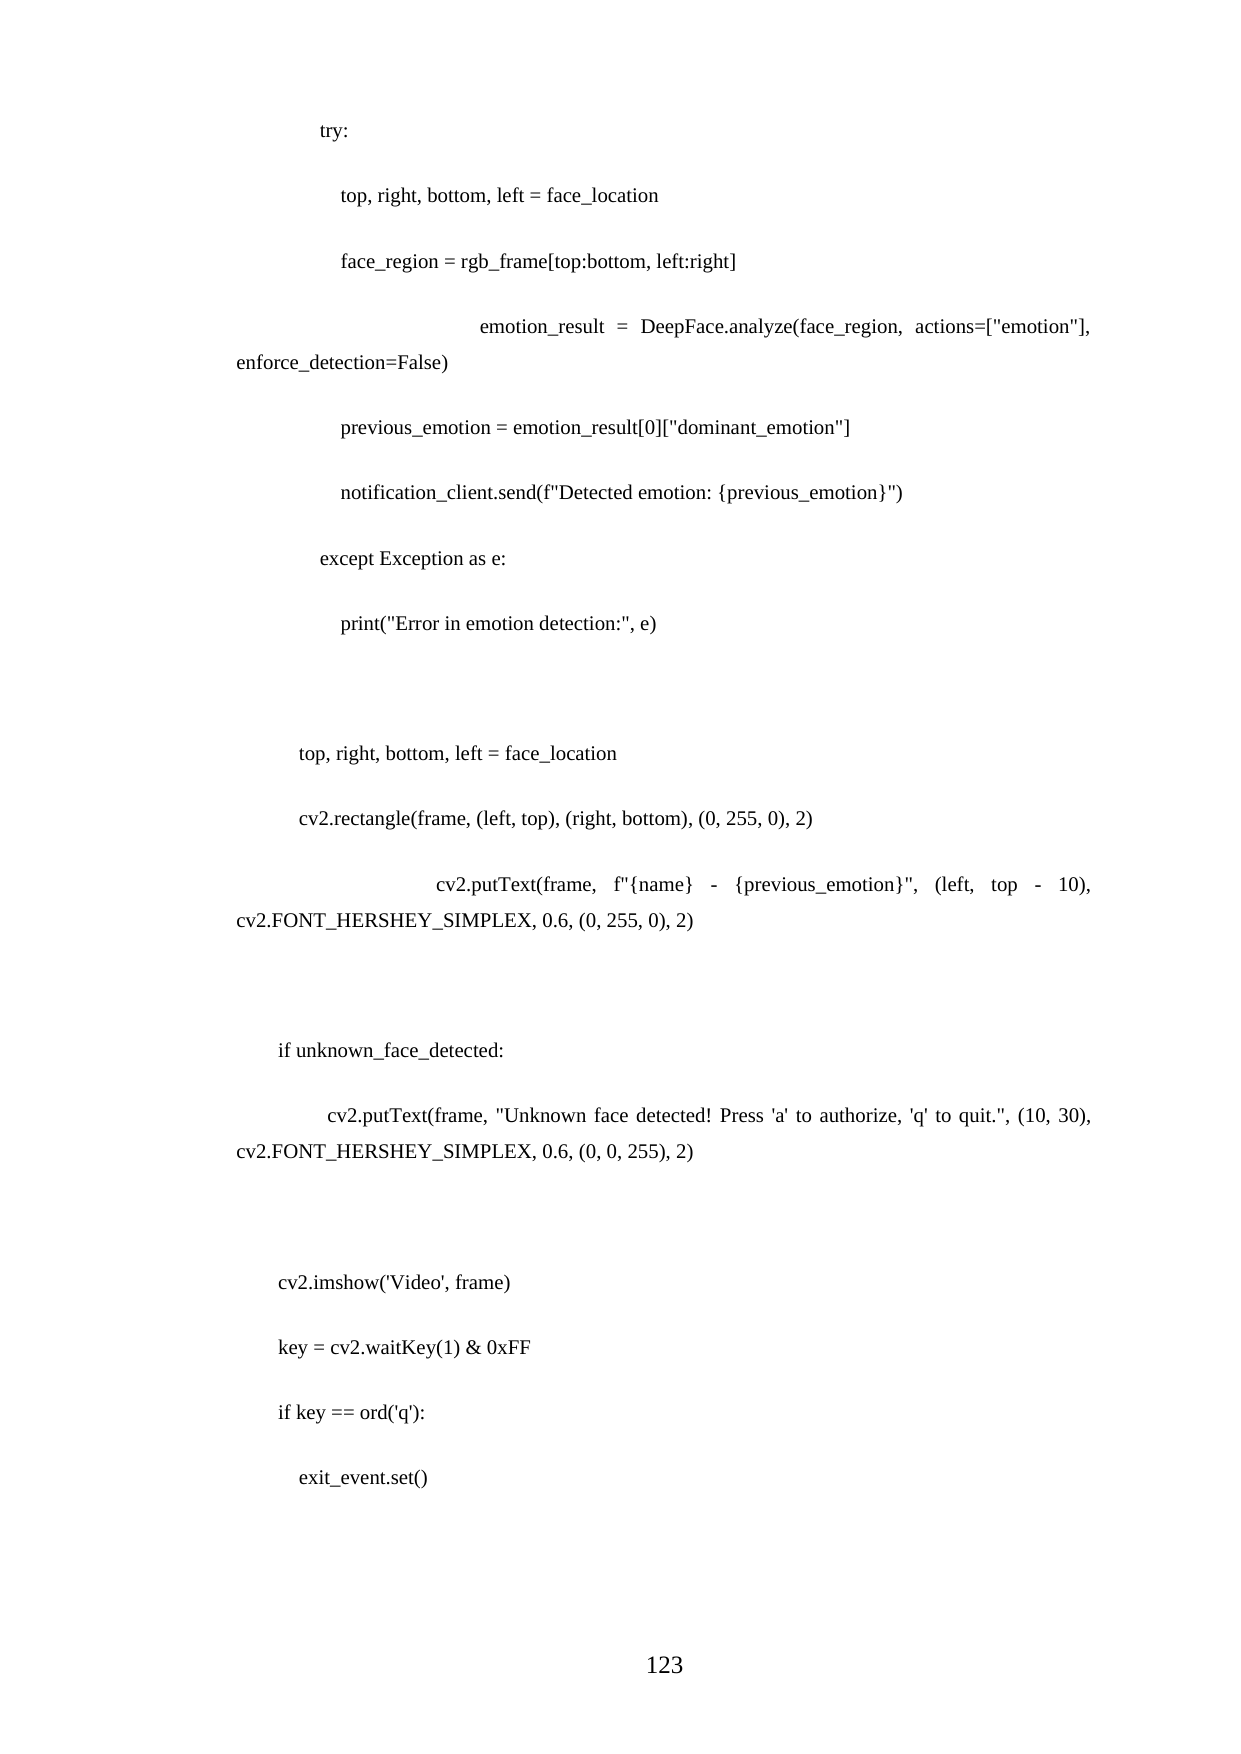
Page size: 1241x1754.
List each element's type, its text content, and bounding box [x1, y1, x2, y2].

text cv2.imshow('Video', frame) [236, 1269, 1092, 1294]
text if key == ord('q'): [236, 1400, 1092, 1424]
text top, right, bottom, left = face_location [236, 183, 1092, 207]
text if unknown_face_detected: [236, 1038, 1092, 1062]
text cv2.putText(frame, "Unknown face detected! Press 'a' to authorize, 'q' to quit.", (10, 30), cv2.FONT_HERSHEY_SIMPLEX, 0.6, (0, 0, 255), 2) [236, 1103, 1092, 1163]
text face_region = rgb_frame[top:bottom, left:right] [236, 248, 1092, 273]
text cv2.rectangle(frame, (left, top), (right, bottom), (0, 255, 0), 2) [236, 806, 1092, 830]
text emotion_result = DeepFace.analyze(face_region, actions=["emotion"], enforce_detection=False) [236, 314, 1092, 374]
text previous_emotion = emotion_result[0]["dominant_emotion"] [236, 415, 1092, 439]
text notification_client.send(f"Detected emotion: {previous_emotion}") [236, 480, 1092, 504]
text key = cv2.waitKey(1) & 0xFF [236, 1335, 1092, 1359]
text print("Error in emotion detection:", e) [236, 611, 1092, 635]
text try: [236, 118, 1092, 142]
text top, right, bottom, left = face_location [236, 741, 1092, 765]
text cv2.putText(frame, f"{name} - {previous_emotion}", (left, top - 10), cv2.FONT_HERSHEY_SIMPLEX, 0.6, (0, 255, 0), 2) [236, 871, 1092, 932]
text except Exception as e: [236, 545, 1092, 569]
text exit_event.set() [236, 1465, 1092, 1489]
